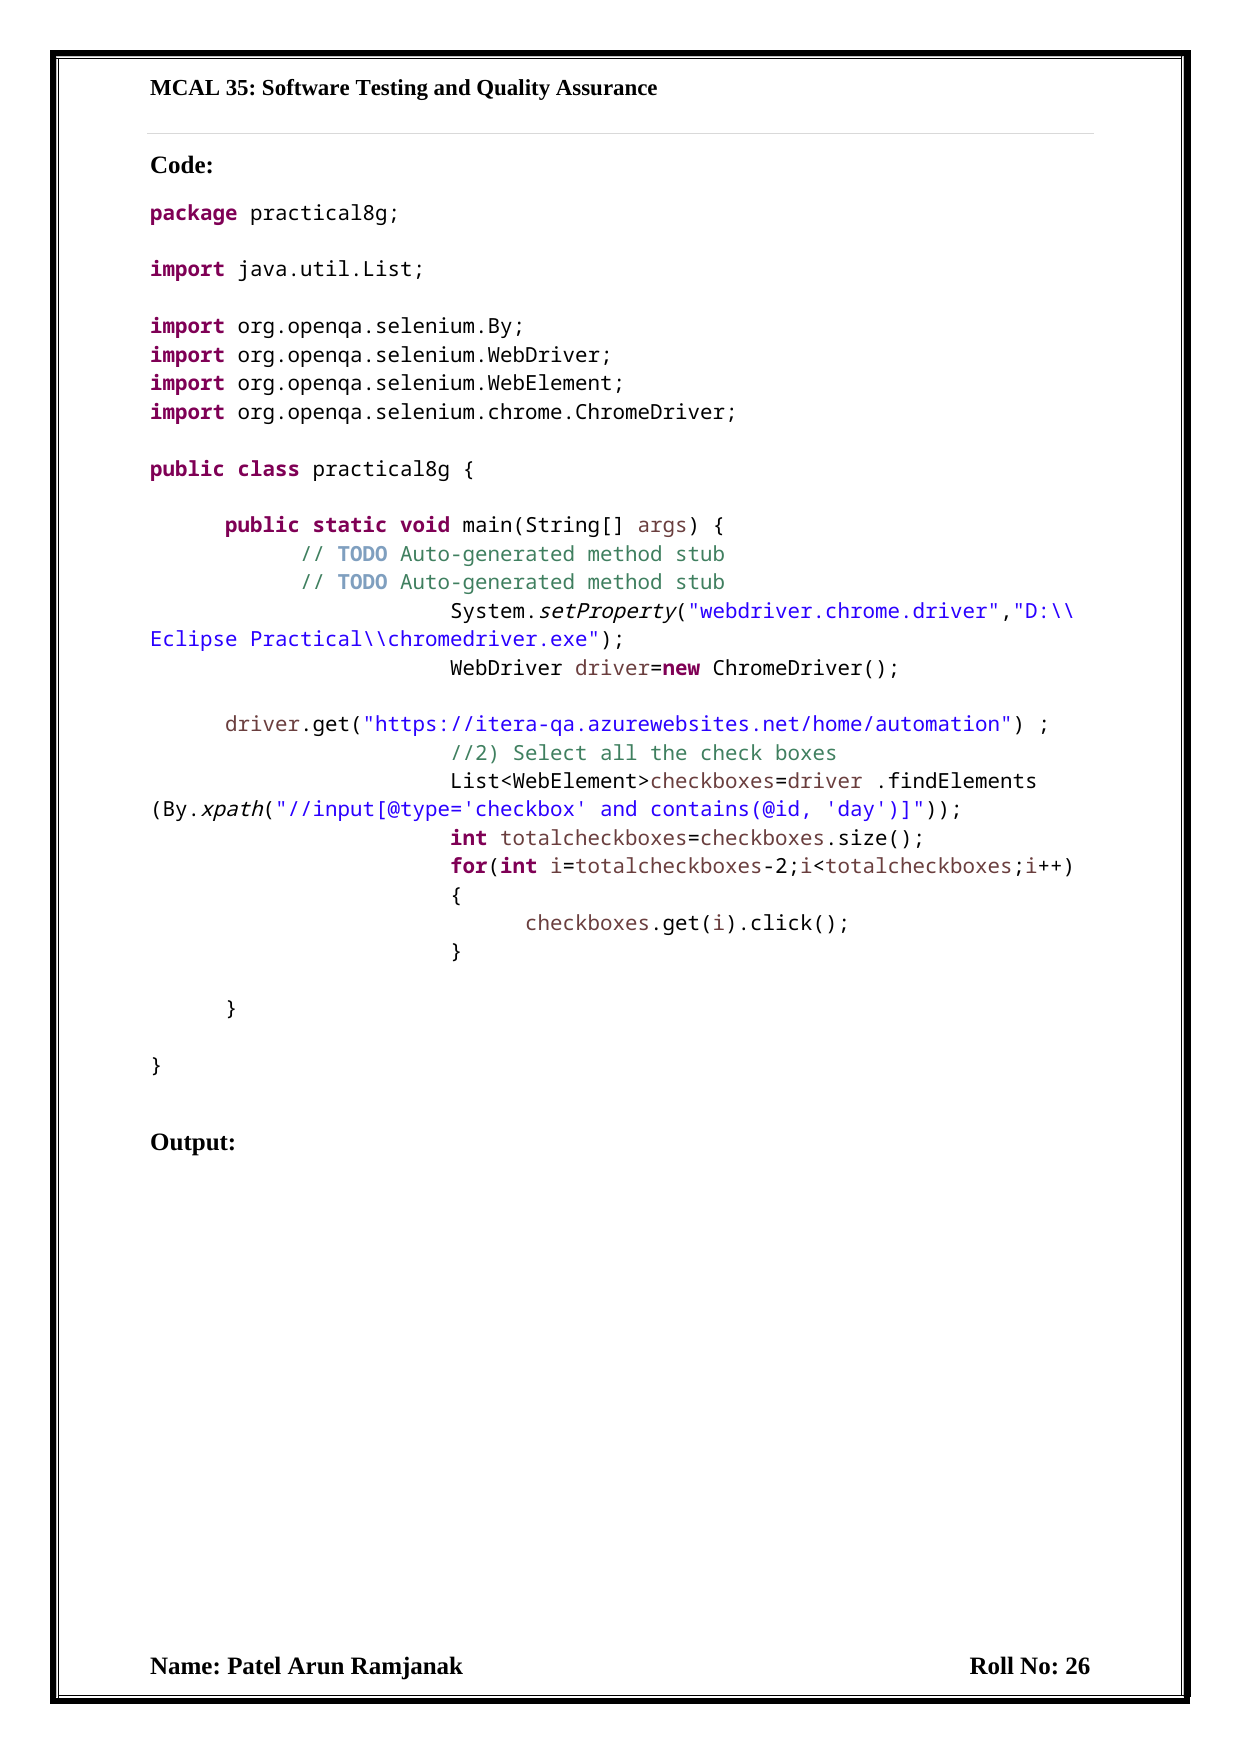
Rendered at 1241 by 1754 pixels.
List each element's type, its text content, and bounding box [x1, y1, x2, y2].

text import org.openqa.selenium.WebDriver; [150, 340, 1090, 368]
text System.setProperty("webdriver.chrome.driver","D:\\Eclipse Practical\\chromedriver.exe"); [150, 596, 1090, 653]
text import org.openqa.selenium.WebElement; [150, 368, 1090, 397]
text WebDriver driver=new ChromeDriver(); [150, 653, 1090, 681]
text import org.openqa.selenium.By; [150, 311, 1090, 340]
text import java.util.List; [150, 254, 1090, 283]
text int totalcheckboxes=checkboxes.size(); [150, 823, 1090, 851]
text Code: [150, 150, 1090, 179]
text public static void main(String[] args) { [150, 511, 1090, 539]
text } [150, 993, 1090, 1022]
text package practical8g; [150, 198, 1090, 226]
text driver.get("https://itera-qa.azurewebsites.net/home/automation") ; [150, 681, 1090, 738]
text //2) Select all the check boxes [150, 738, 1090, 766]
text for(int i=totalcheckboxes-2;i<totalcheckboxes;i++) [150, 851, 1090, 880]
text checkboxes.get(i).click(); [150, 908, 1090, 937]
text // TODO Auto-generated method stub [150, 567, 1090, 596]
text } [150, 1050, 1090, 1079]
text Output: [150, 1127, 1090, 1155]
text import org.openqa.selenium.chrome.ChromeDriver; [150, 397, 1090, 425]
text List<WebElement>checkboxes=driver .findElements (By.xpath("//input[@type='checkbox' and contains(@id, 'day')]")); [150, 766, 1090, 823]
text { [150, 880, 1090, 908]
text public class practical8g { [150, 454, 1090, 482]
text // TODO Auto-generated method stub [150, 539, 1090, 567]
text } [150, 937, 1090, 965]
